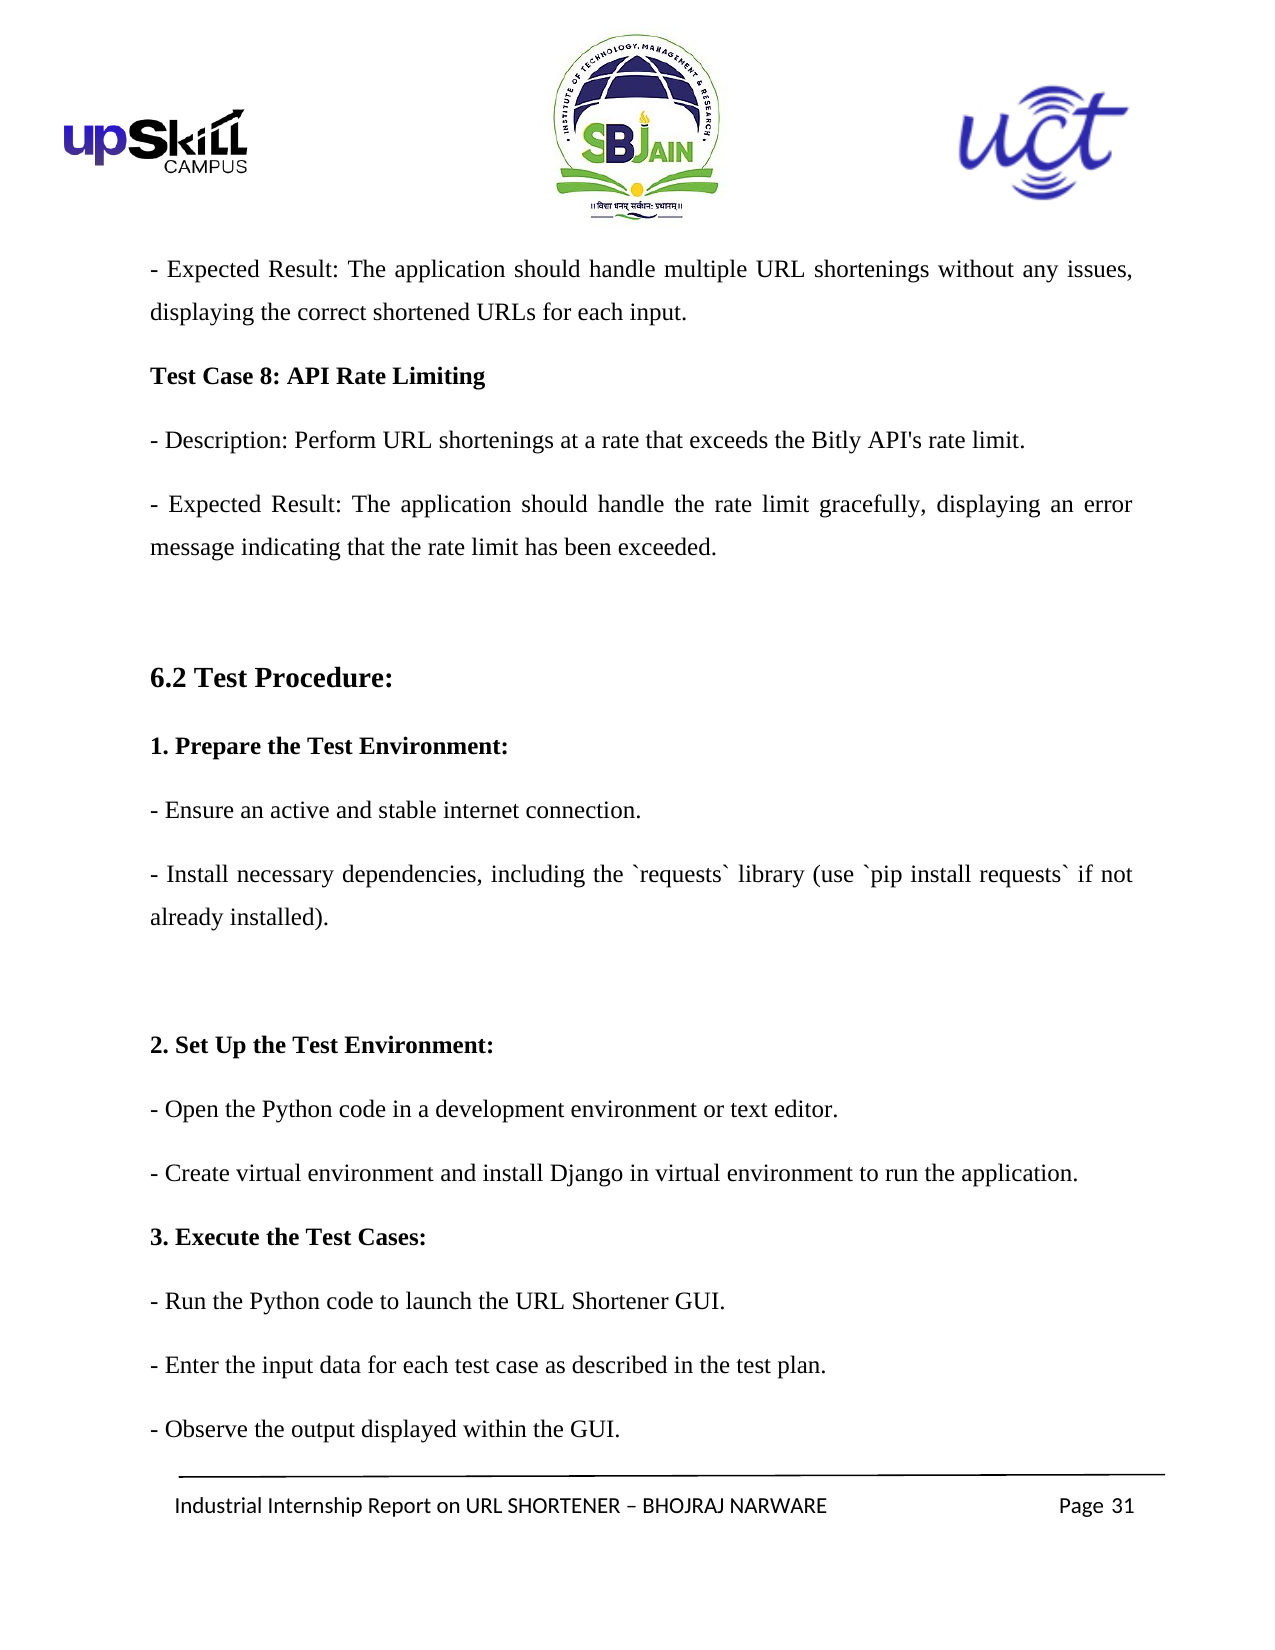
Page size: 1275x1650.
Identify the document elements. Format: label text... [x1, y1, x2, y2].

text - Observe the output displayed within the GUI. [150, 1414, 1134, 1443]
text 2. Set Up the Test Environment: [150, 1030, 1134, 1059]
text - Description: Perform URL shortenings at a rate that exceeds the Bitly API's rate limit. [150, 425, 1134, 454]
text - Open the Python code in a development environment or text editor. [150, 1094, 1134, 1123]
text - Install necessary dependencies, including the `requests` library (use `pip install requests` if not already installed). [150, 859, 1134, 931]
picture [539, 28, 736, 226]
text 1. Prepare the Test Environment: [150, 731, 1134, 760]
text - Expected Result: The application should handle multiple URL shortenings without any issues, displaying the correct shortened URLs for each input. [150, 254, 1134, 326]
text - Enter the input data for each test case as described in the test plan. [150, 1350, 1134, 1379]
text - Ensure an active and stable internet connection. [150, 795, 1134, 824]
text - Expected Result: The application should handle the rate limit gracefully, displaying an error message indicating that the rate limit has been exceeded. [150, 489, 1134, 561]
text Test Case 8: API Rate Limiting [150, 361, 1134, 390]
picture [956, 76, 1135, 202]
text 3. Execute the Test Cases: [150, 1222, 1134, 1251]
text 6.2 Test Procedure: [150, 660, 1134, 693]
picture [32, 96, 279, 177]
text - Create virtual environment and install Django in virtual environment to run the application. [150, 1158, 1134, 1187]
text - Run the Python code to launch the URL Shortener GUI. [150, 1286, 1134, 1315]
